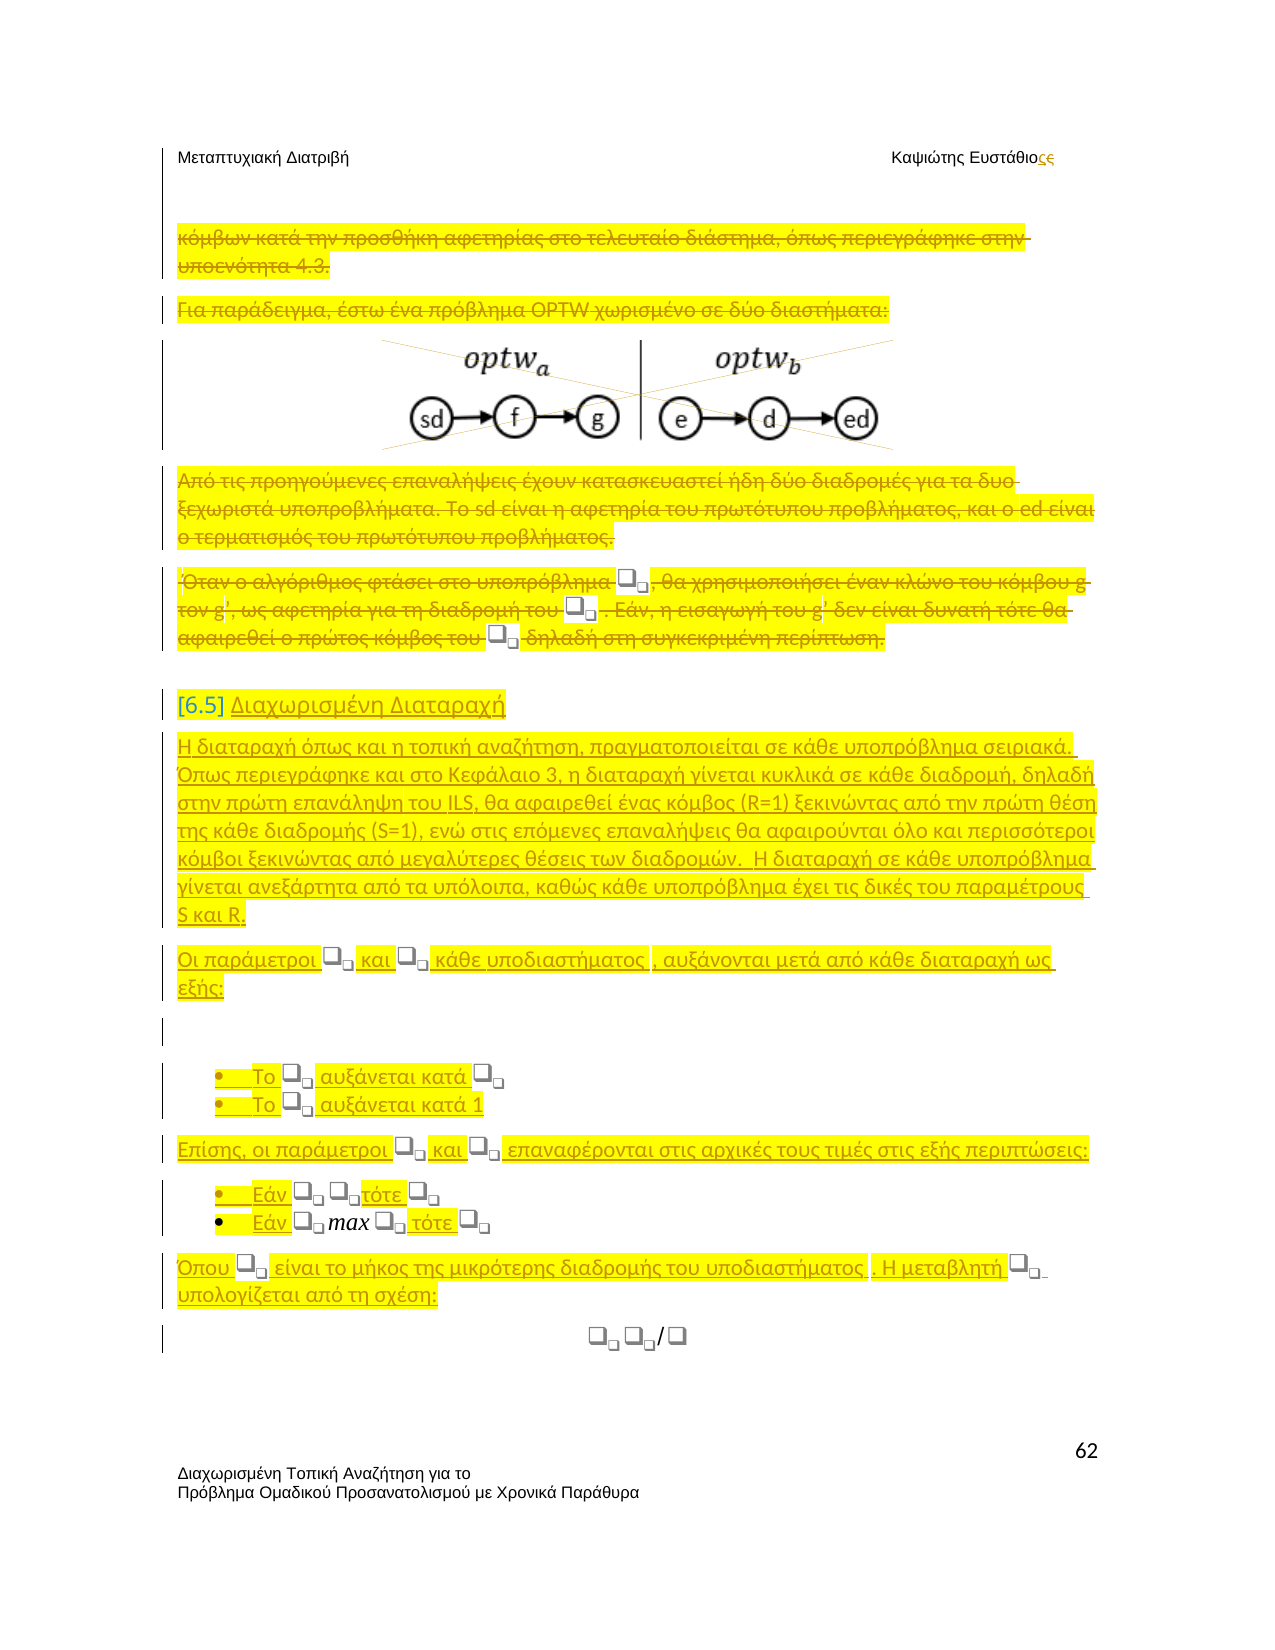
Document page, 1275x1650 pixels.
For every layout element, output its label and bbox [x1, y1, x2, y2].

picture [382, 341, 633, 449]
picture [387, 340, 888, 394]
picture [385, 396, 890, 450]
picture [642, 341, 893, 449]
